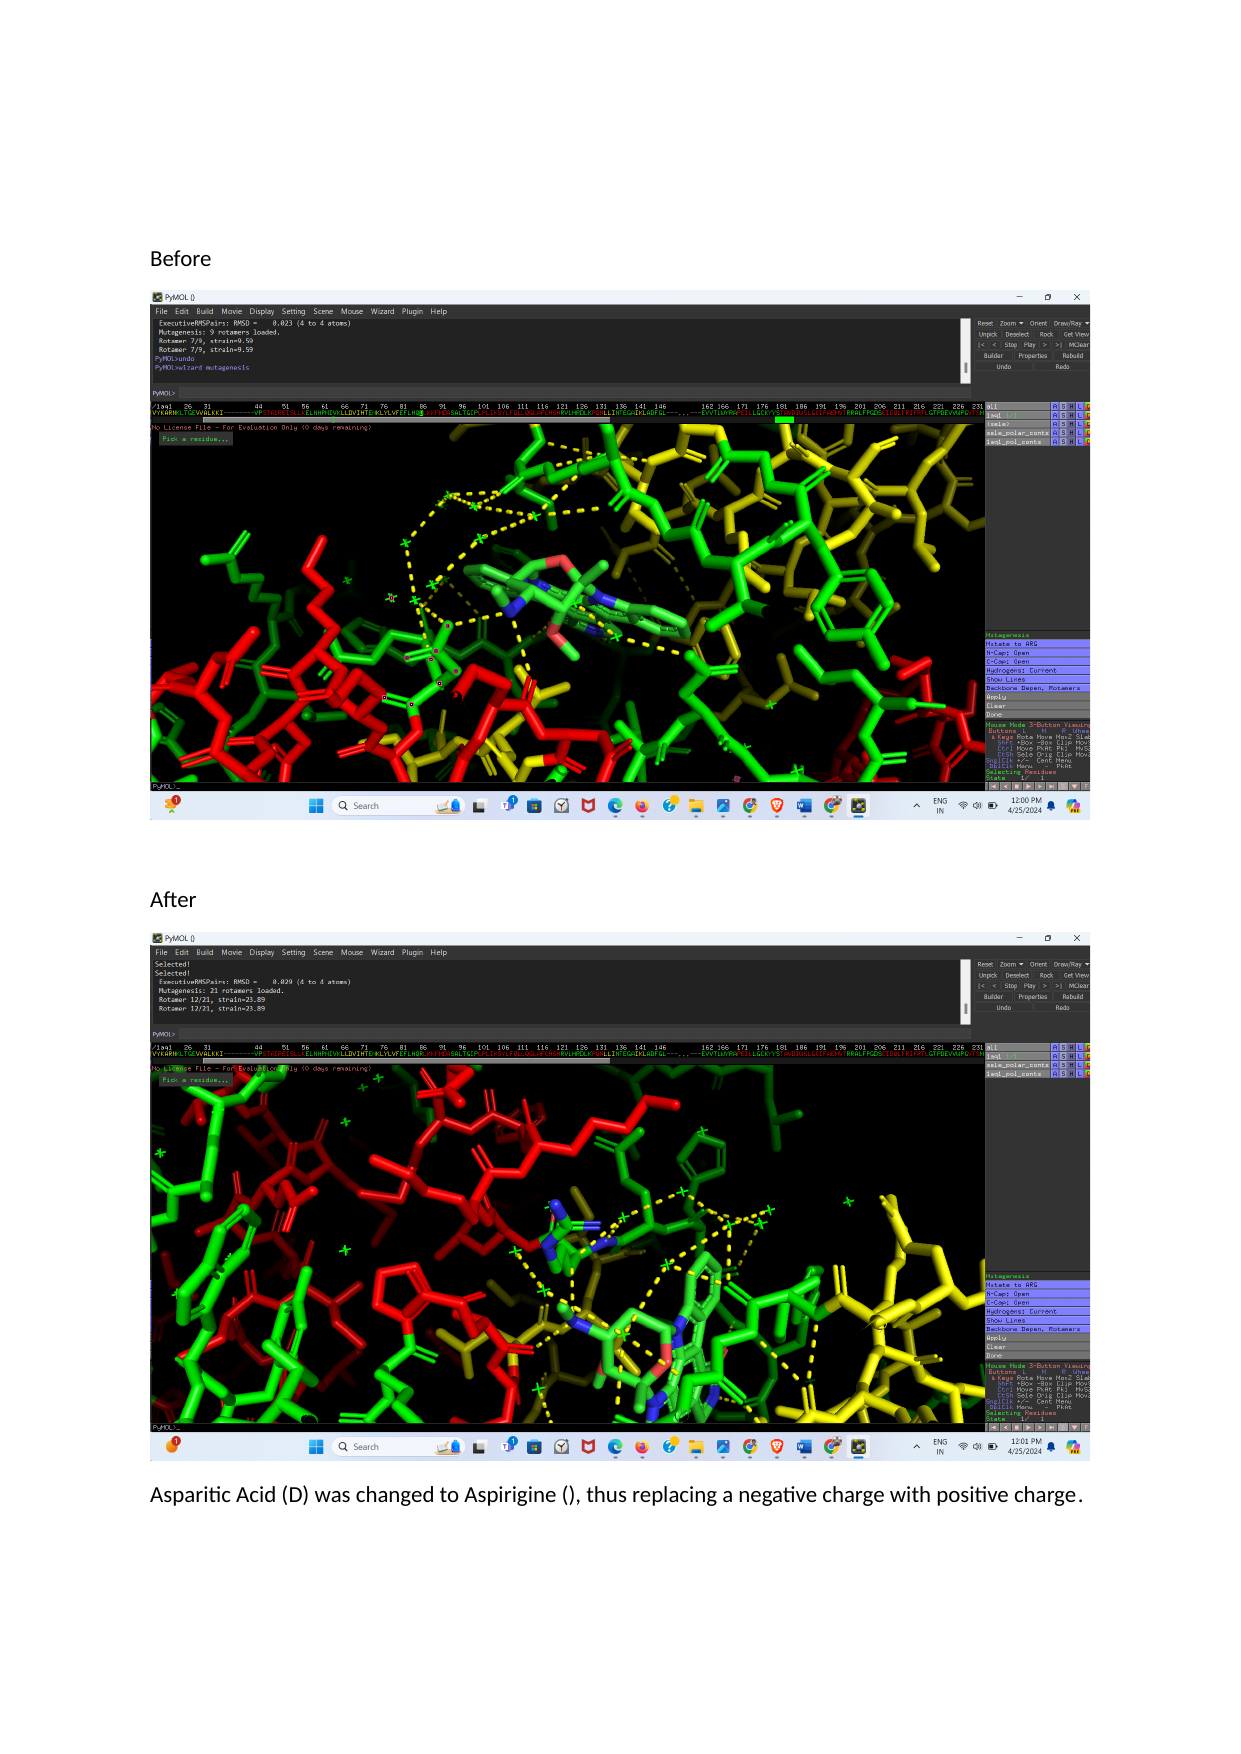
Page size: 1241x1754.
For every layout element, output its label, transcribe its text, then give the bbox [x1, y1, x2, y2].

text Before [150, 244, 1090, 272]
text Asparitic Acid (D) was changed to Aspirigine (), thus replacing a negative charge with positive charge. [150, 1480, 1090, 1508]
text After [150, 885, 1090, 913]
picture [150, 290, 1091, 820]
picture [150, 932, 1091, 1461]
